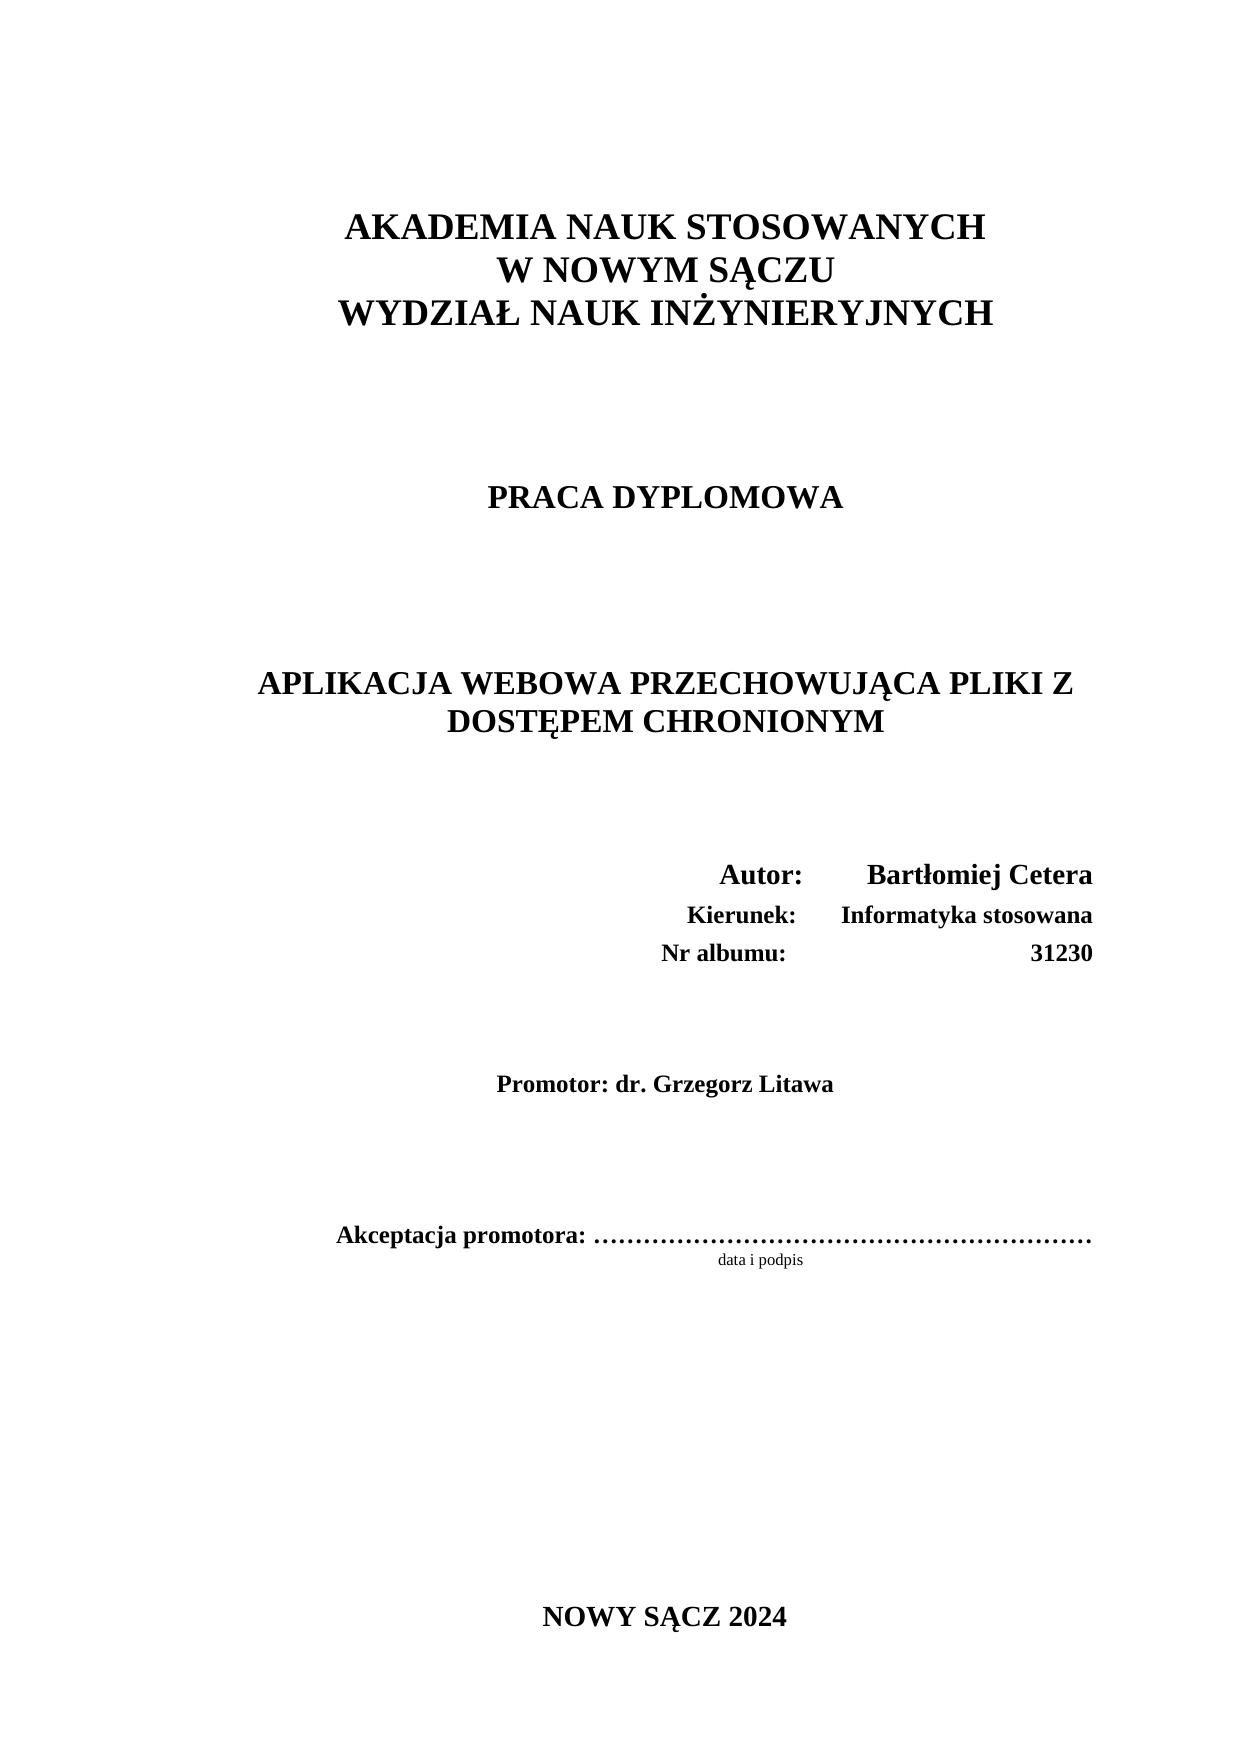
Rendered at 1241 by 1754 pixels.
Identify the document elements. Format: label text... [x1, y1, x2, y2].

text W NOWYM SĄCZU [179, 247, 1152, 291]
text Kierunek: Informatyka stosowana [177, 900, 1093, 928]
text Nr albumu: 31230 [177, 938, 1093, 966]
text Promotor: dr. Grzegorz Litawa [178, 1069, 1152, 1098]
text NOWY SĄCZ 2024 [177, 1599, 1152, 1632]
text AKADEMIA NAUK STOSOWANYCH [179, 204, 1150, 247]
text Autor: Bartłomiej Cetera [177, 857, 1093, 891]
text PRACA DYPLOMOWA [221, 477, 1110, 516]
text APLIKACJA WEBOWA PRZECHOWUJĄCA PLIKI Z DOSTĘPEM CHRONIONYM [221, 663, 1110, 740]
text WYDZIAŁ NAUK INŻYNIERYJNYCH [179, 291, 1151, 334]
text Akceptacja promotora: …………………………………………………… data i podpis [277, 1221, 1152, 1268]
